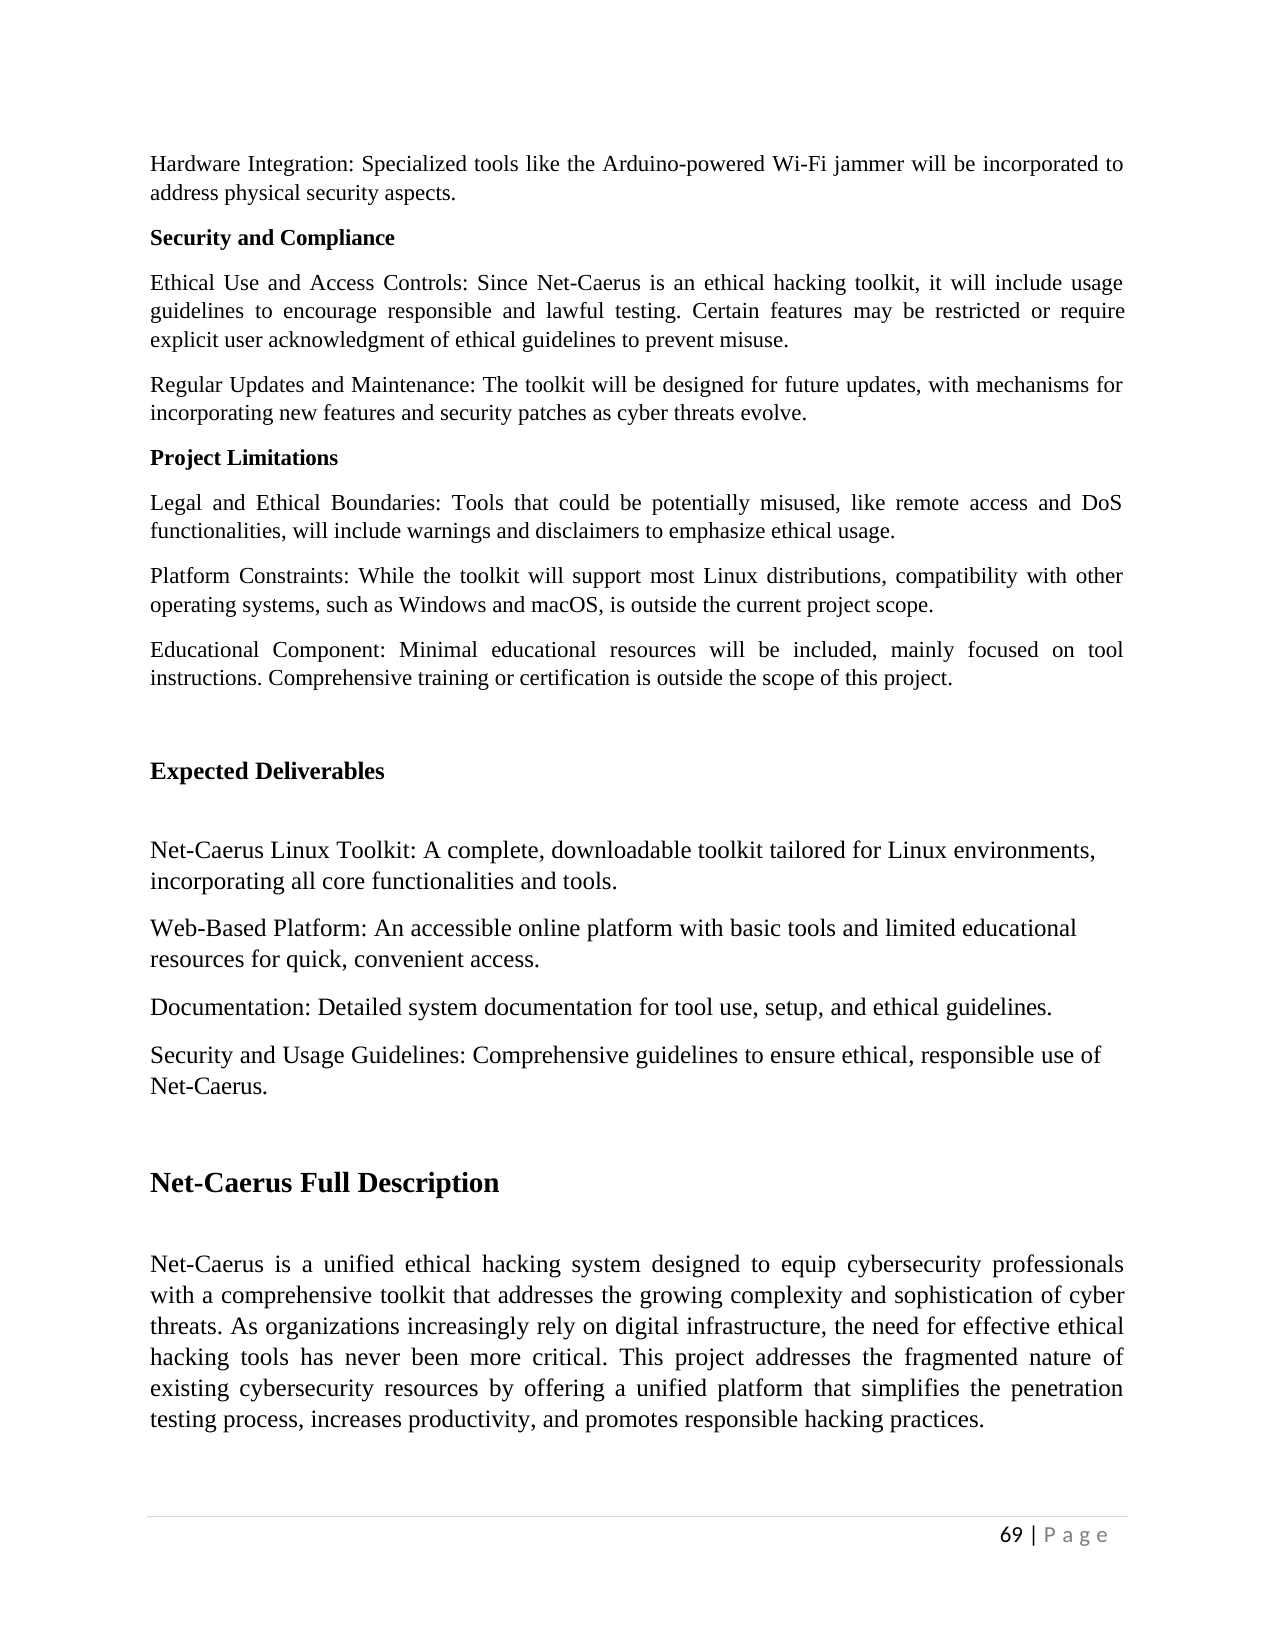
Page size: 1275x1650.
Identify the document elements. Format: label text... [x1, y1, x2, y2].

text Web-Based Platform: An accessible online platform with basic tools and limited educational resources for quick, convenient access. [150, 913, 1125, 973]
text Security and Usage Guidelines: Comprehensive guidelines to ensure ethical, responsible use of Net-Caerus. [150, 1040, 1101, 1099]
text Net-Caerus Linux Toolkit: A complete, downloadable toolkit tailored for Linux environments, incorporating all core functionalities and tools. [150, 835, 1200, 894]
text Documentation: Detailed system documentation for tool use, setup, and ethical guidelines. [150, 992, 1200, 1021]
text Project Limitations [150, 444, 1200, 470]
subtitle Net-Caerus Full Description [150, 1166, 1200, 1199]
text Net-Caerus is a unified ethical hacking system designed to equip cybersecurity professionals with a comprehensive toolkit that addresses the growing complexity and sophistication of cyber threats. As organizations increasingly rely on digital infrastructure, the need for effective ethical hacking tools has never been more critical. This project addresses the fragmented nature of existing cybersecurity resources by offering a unified platform that simplifies the penetration testing process, increases productivity, and promotes responsible hacking practices. [150, 1249, 1125, 1433]
text Security and Compliance [150, 223, 1200, 250]
text Educational Component: Minimal educational resources will be included, mainly focused on tool instructions. Comprehensive training or certification is outside the scope of this project. [150, 636, 1126, 690]
text Hardware Integration: Specialized tools like the Arduino-powered Wi-Fi jammer will be incorporated to address physical security aspects. [150, 150, 1125, 205]
text Legal and Ethical Boundaries: Tools that could be potentially misused, like remote access and DoS functionalities, will include warnings and disclaimers to emphasize ethical usage. [150, 489, 1125, 543]
text Platform Constraints: While the toolkit will support most Linux distributions, compatibility with other operating systems, such as Windows and macOS, is outside the current project scope. [150, 562, 1124, 617]
text Regular Updates and Maintenance: The toolkit will be designed for future updates, with mechanisms for incorporating new features and security patches as cyber threats evolve. [150, 371, 1124, 425]
text Ethical Use and Access Controls: Since Net-Caerus is an ethical hacking toolkit, it will include usage guidelines to encourage responsible and lawful testing. Certain features may be restricted or require explicit user acknowledgment of ethical guidelines to prevent misuse. [150, 269, 1125, 352]
subtitle Expected Deliverables [150, 756, 1200, 785]
